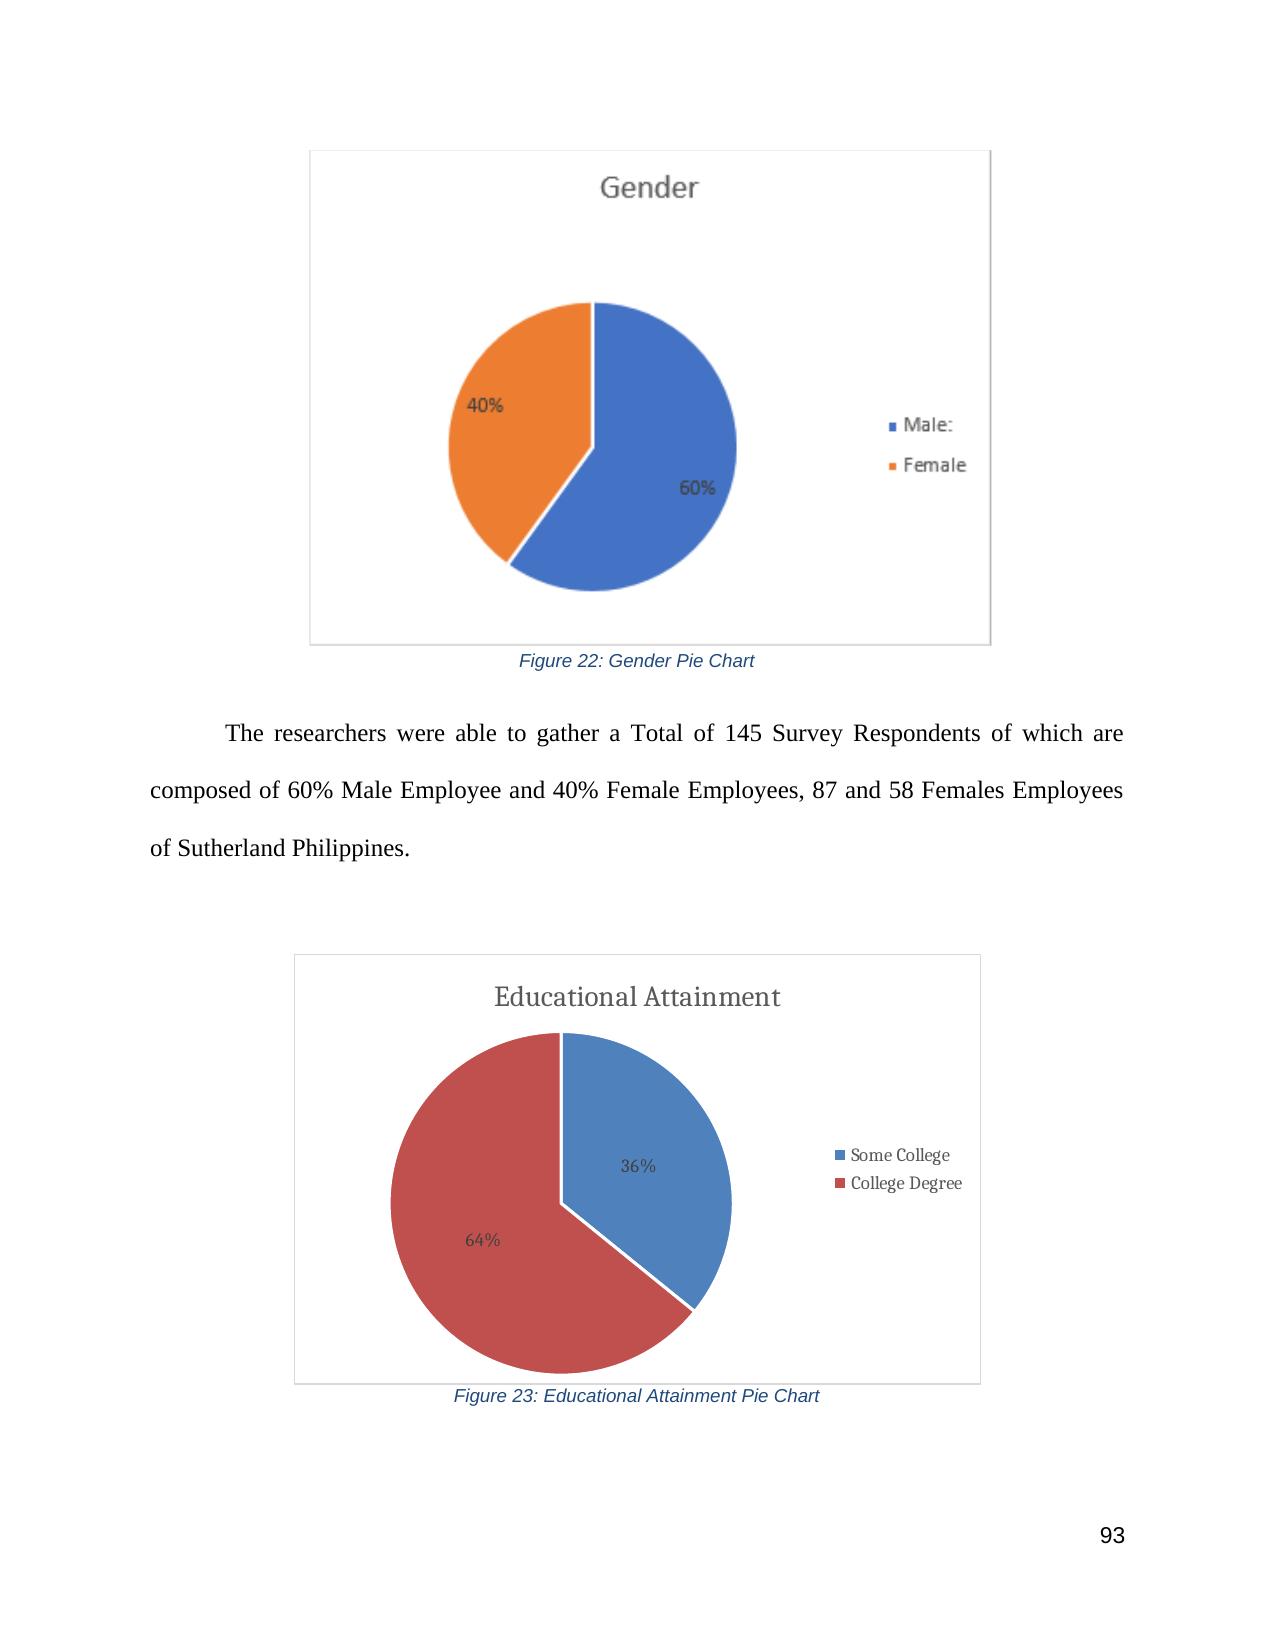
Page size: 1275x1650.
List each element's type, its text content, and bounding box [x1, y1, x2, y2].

picture [309, 150, 993, 646]
text Figure 23: Educational Attainment Pie Chart [150, 1385, 1125, 1406]
text Figure 22: Gender Pie Chart [150, 649, 1125, 671]
text The researchers were able to gather a Total of 145 Survey Respondents of which are composed of 60% Male Employee and 40% Female Employees, 87 and 58 Females Employees of Sutherland Philippines. [150, 718, 1125, 862]
